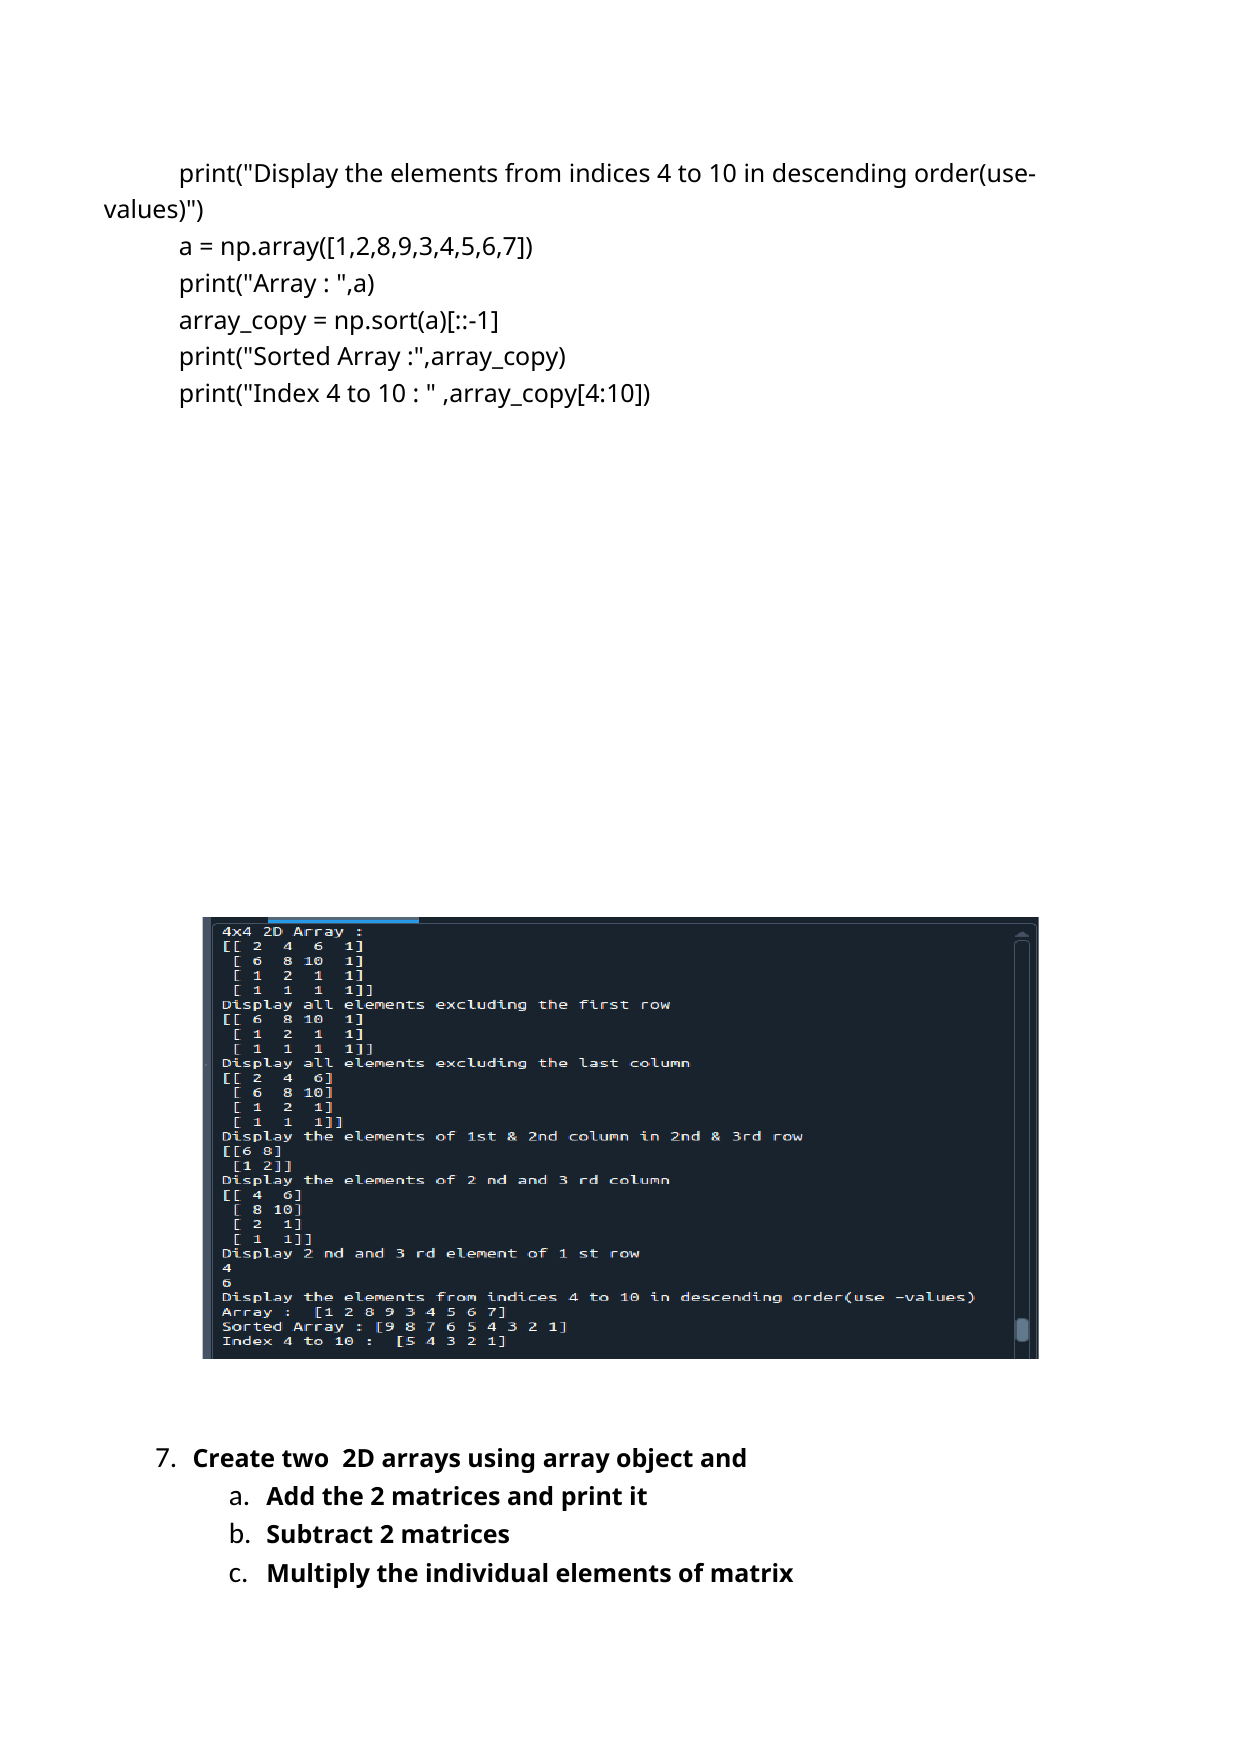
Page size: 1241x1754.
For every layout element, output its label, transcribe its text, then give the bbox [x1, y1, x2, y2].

text print("Index 4 to 10 : " ,array_copy[4:10]) [104, 376, 1120, 410]
text array_copy = np.sort(a)[::-1] [104, 302, 1120, 336]
text print("Display the elements from indices 4 to 10 in descending order(use-values)") [104, 155, 1120, 226]
picture [202, 917, 1039, 1359]
text print("Array : ",a) [104, 266, 1120, 299]
text a = np.array([1,2,8,9,3,4,5,6,7]) [104, 229, 1120, 263]
list Create two 2D arrays using array object and [155, 1439, 1120, 1474]
text print("Sorted Array :",array_copy) [104, 339, 1120, 373]
list Multiply the individual elements of matrix [229, 1554, 1120, 1590]
list Add the 2 matrices and print it [229, 1477, 1120, 1513]
list Subtract 2 matrices [229, 1516, 1120, 1551]
